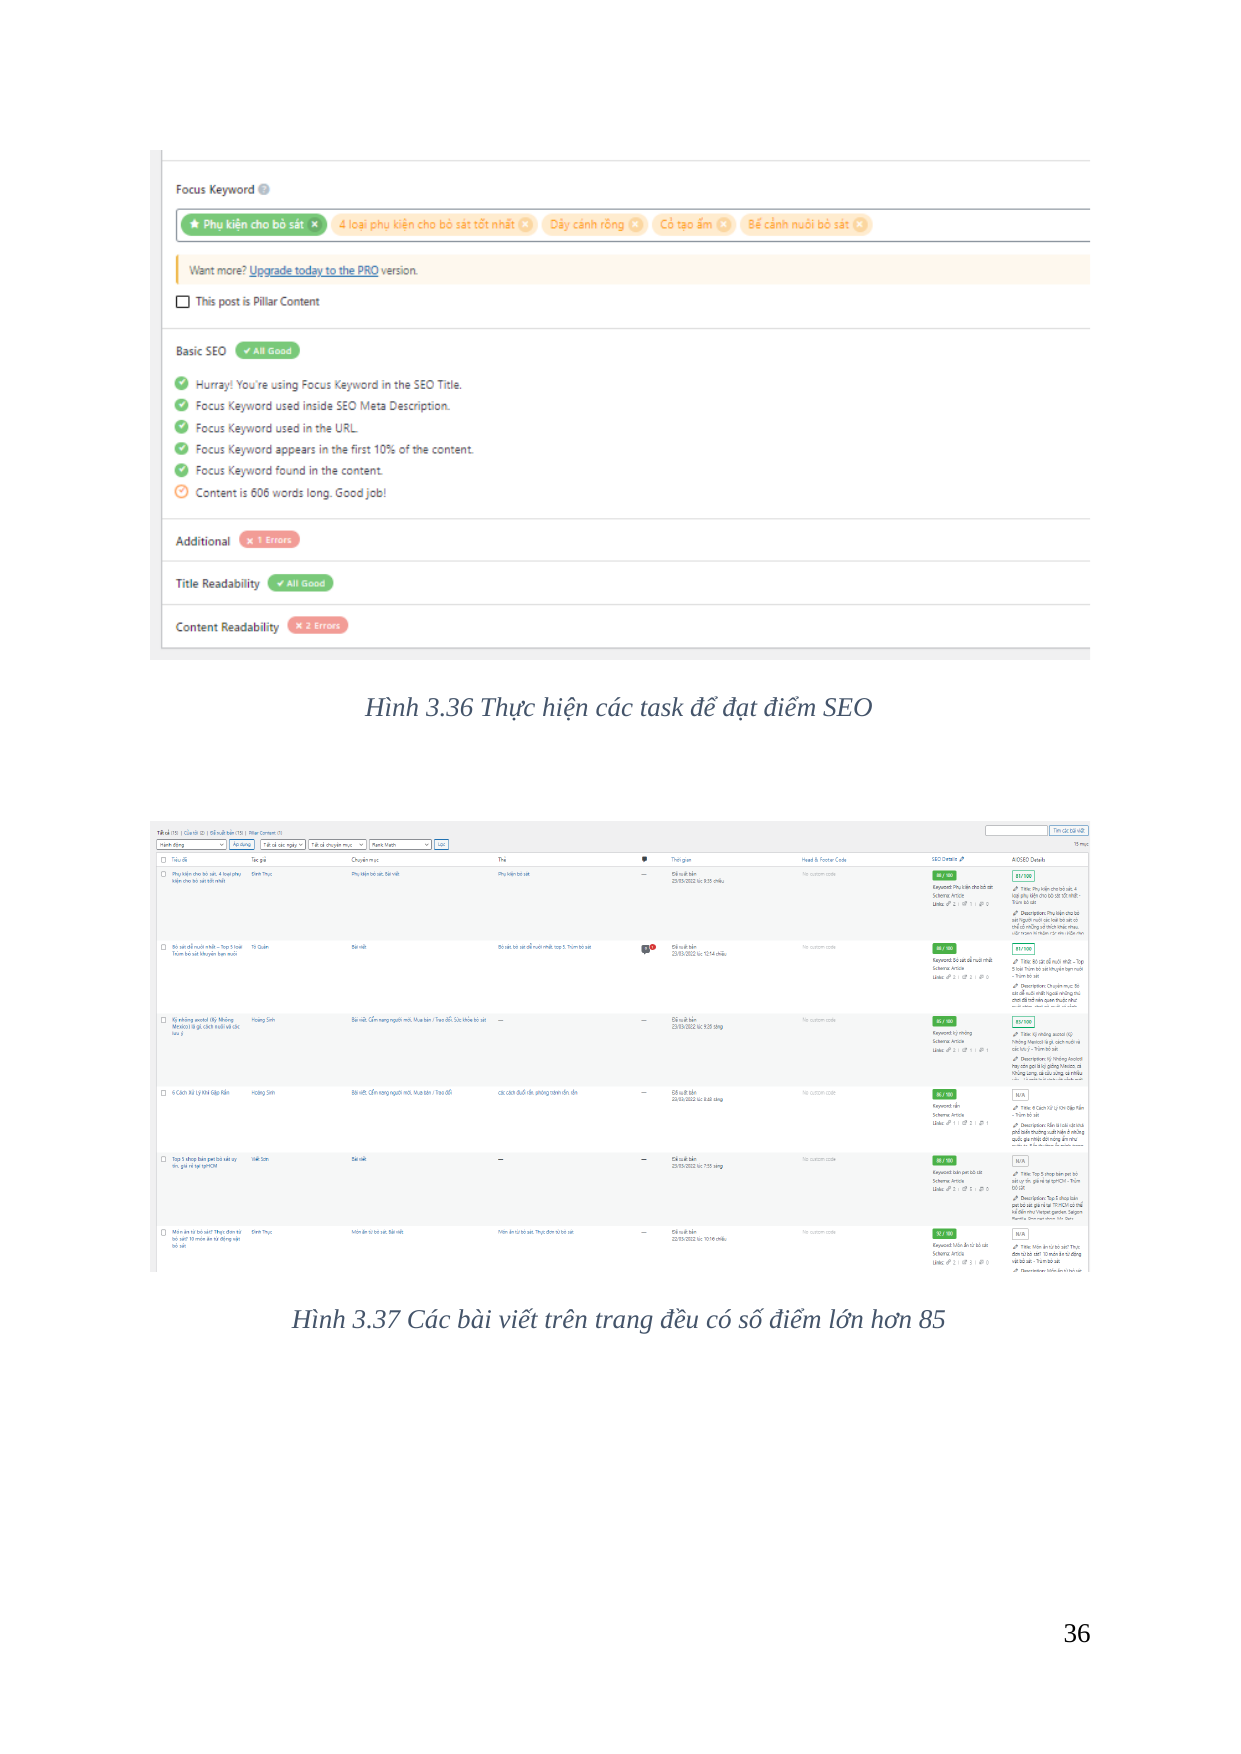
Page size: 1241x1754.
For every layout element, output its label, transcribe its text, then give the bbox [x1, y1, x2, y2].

picture [150, 150, 1091, 660]
picture [150, 821, 1091, 1272]
